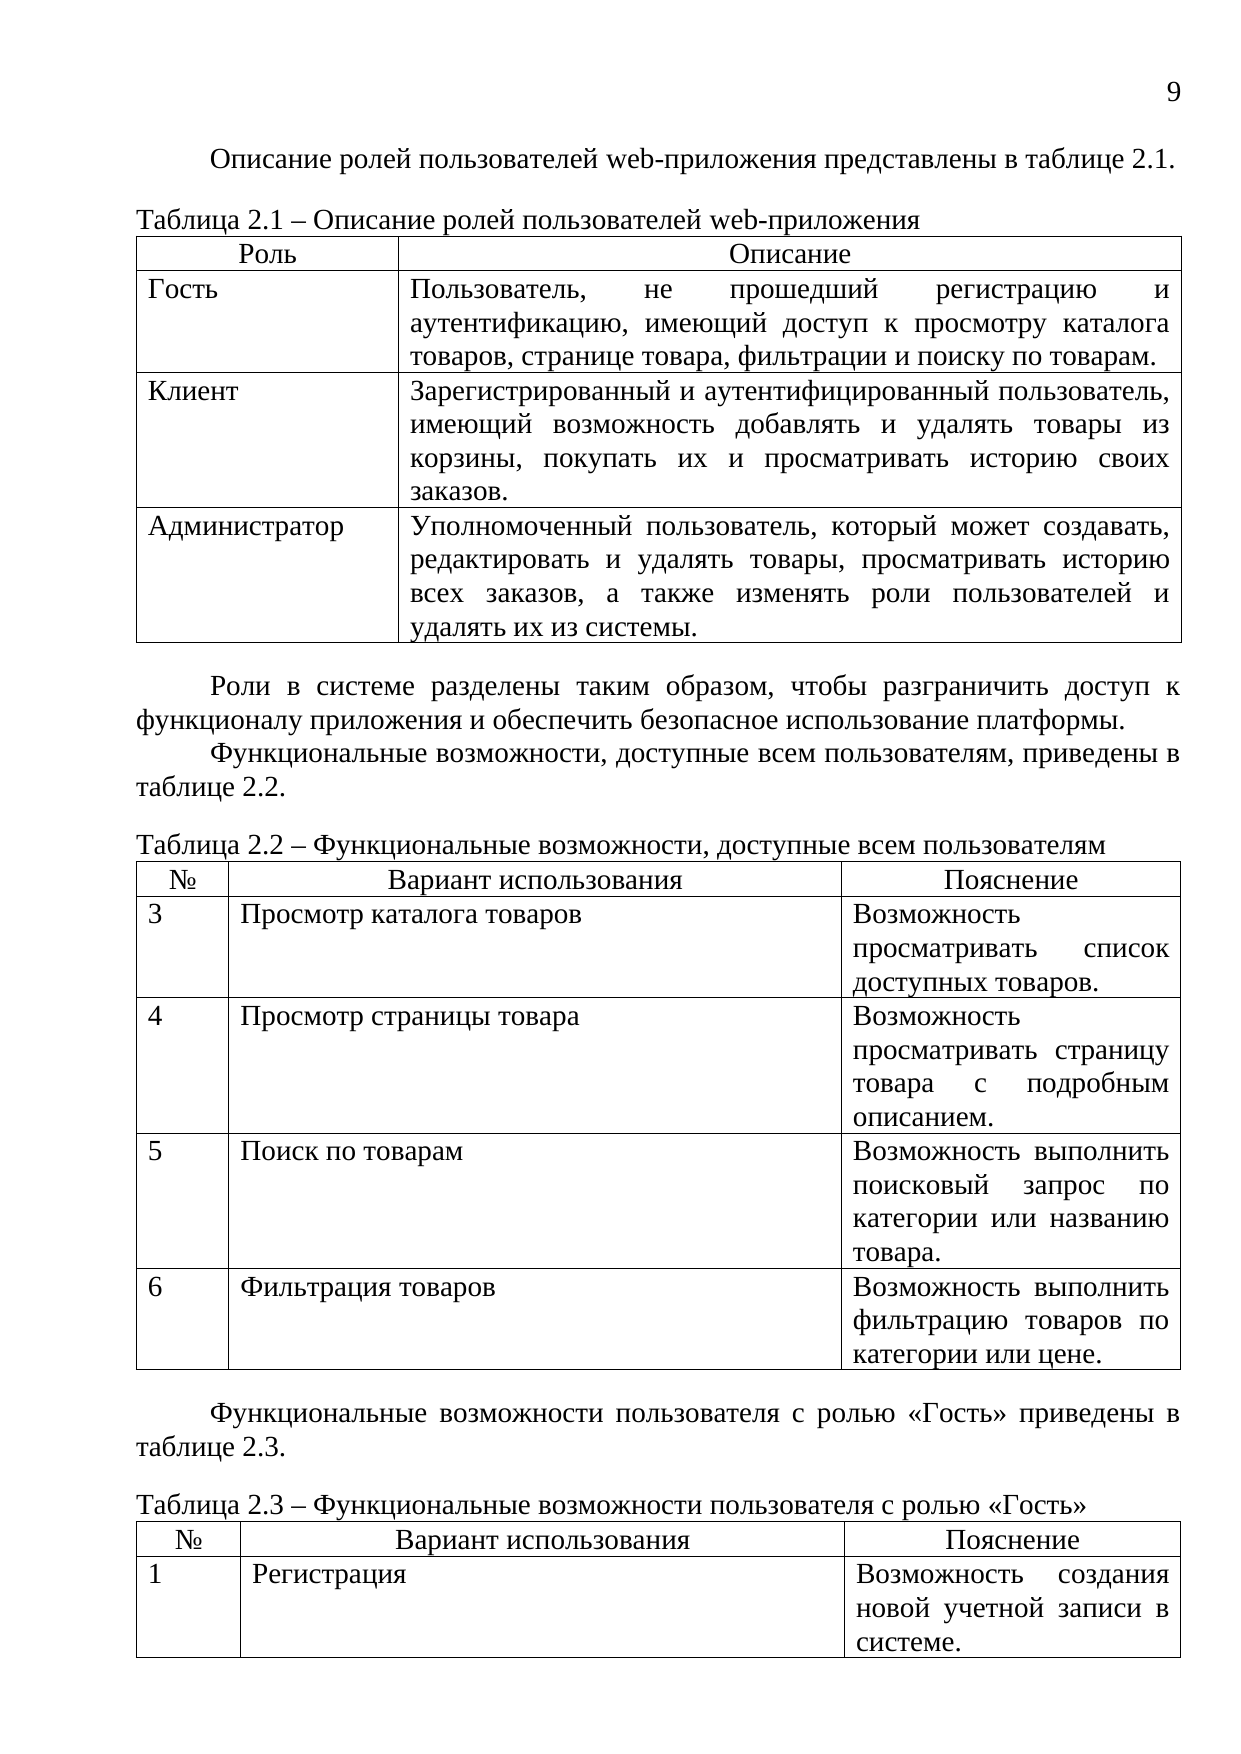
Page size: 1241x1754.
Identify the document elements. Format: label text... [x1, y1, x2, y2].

text Таблица 2.3 – Функциональные возможности пользователя с ролью «Гость» [136, 1487, 1181, 1521]
table_header Вариант использования [241, 1522, 844, 1556]
table_cell Клиент [137, 373, 398, 507]
table_header Описание [399, 237, 1181, 270]
text Таблица 2.1 – Описание ролей пользователей web-приложения [136, 202, 1181, 236]
text Таблица 2.2 – Функциональные возможности, доступные всем пользователям [136, 827, 1181, 861]
table_cell Пользователь, не прошедший регистрацию и аутентификацию, имеющий доступ к просмотру каталога товаров, странице товара, фильтрации и поиску по товарам. [399, 271, 1181, 372]
table_cell 1 [137, 1557, 240, 1657]
text Роли в системе разделены таким образом, чтобы разграничить доступ к функционалу приложения и обеспечить безопасное использование платформы. [136, 668, 1181, 735]
table_header Вариант использования [229, 862, 841, 896]
table_cell 5 [137, 1134, 228, 1268]
table_cell Уполномоченный пользователь, который может создавать, редактировать и удалять товары, просматривать историю всех заказов, а также изменять роли пользователей и удалять их из системы. [399, 508, 1181, 642]
table_cell Возможность выполнить фильтрацию товаров по категории или цене. [842, 1269, 1180, 1369]
table_cell Возможность просматривать страницу товара с подробным описанием. [842, 998, 1180, 1132]
table_cell Регистрация [241, 1557, 844, 1657]
table_cell Возможность выполнить поисковый запрос по категории или названию товара. [842, 1134, 1180, 1268]
table_cell Возможность создания новой учетной записи в системе. [845, 1557, 1180, 1657]
table_cell 3 [137, 897, 228, 997]
table_header № [137, 1522, 240, 1556]
text Функциональные возможности пользователя с ролью «Гость» приведены в таблице 2.3. [136, 1395, 1181, 1462]
table_cell Поиск по товарам [229, 1134, 841, 1268]
table_cell 4 [137, 998, 228, 1132]
table_cell Фильтрация товаров [229, 1269, 841, 1369]
table_cell Зарегистрированный и аутентифицированный пользователь, имеющий возможность добавлять и удалять товары из корзины, покупать их и просматривать историю своих заказов. [399, 373, 1181, 507]
table_cell 6 [137, 1269, 228, 1369]
table_cell Возможность просматривать список доступных товаров. [842, 897, 1180, 997]
table_header Пояснение [842, 862, 1180, 896]
table_cell Просмотр страницы товара [229, 998, 841, 1132]
text Функциональные возможности, доступные всем пользователям, приведены в таблице 2.2. [136, 735, 1181, 802]
table_cell Гость [137, 271, 398, 372]
table_header Роль [137, 237, 398, 270]
table_cell Администратор [137, 508, 398, 642]
text Описание ролей пользователей web-приложения представлены в таблице 2.1. [136, 141, 1181, 174]
table_cell Просмотр каталога товаров [229, 897, 841, 997]
table_header Пояснение [845, 1522, 1180, 1556]
table_header № [137, 862, 228, 896]
